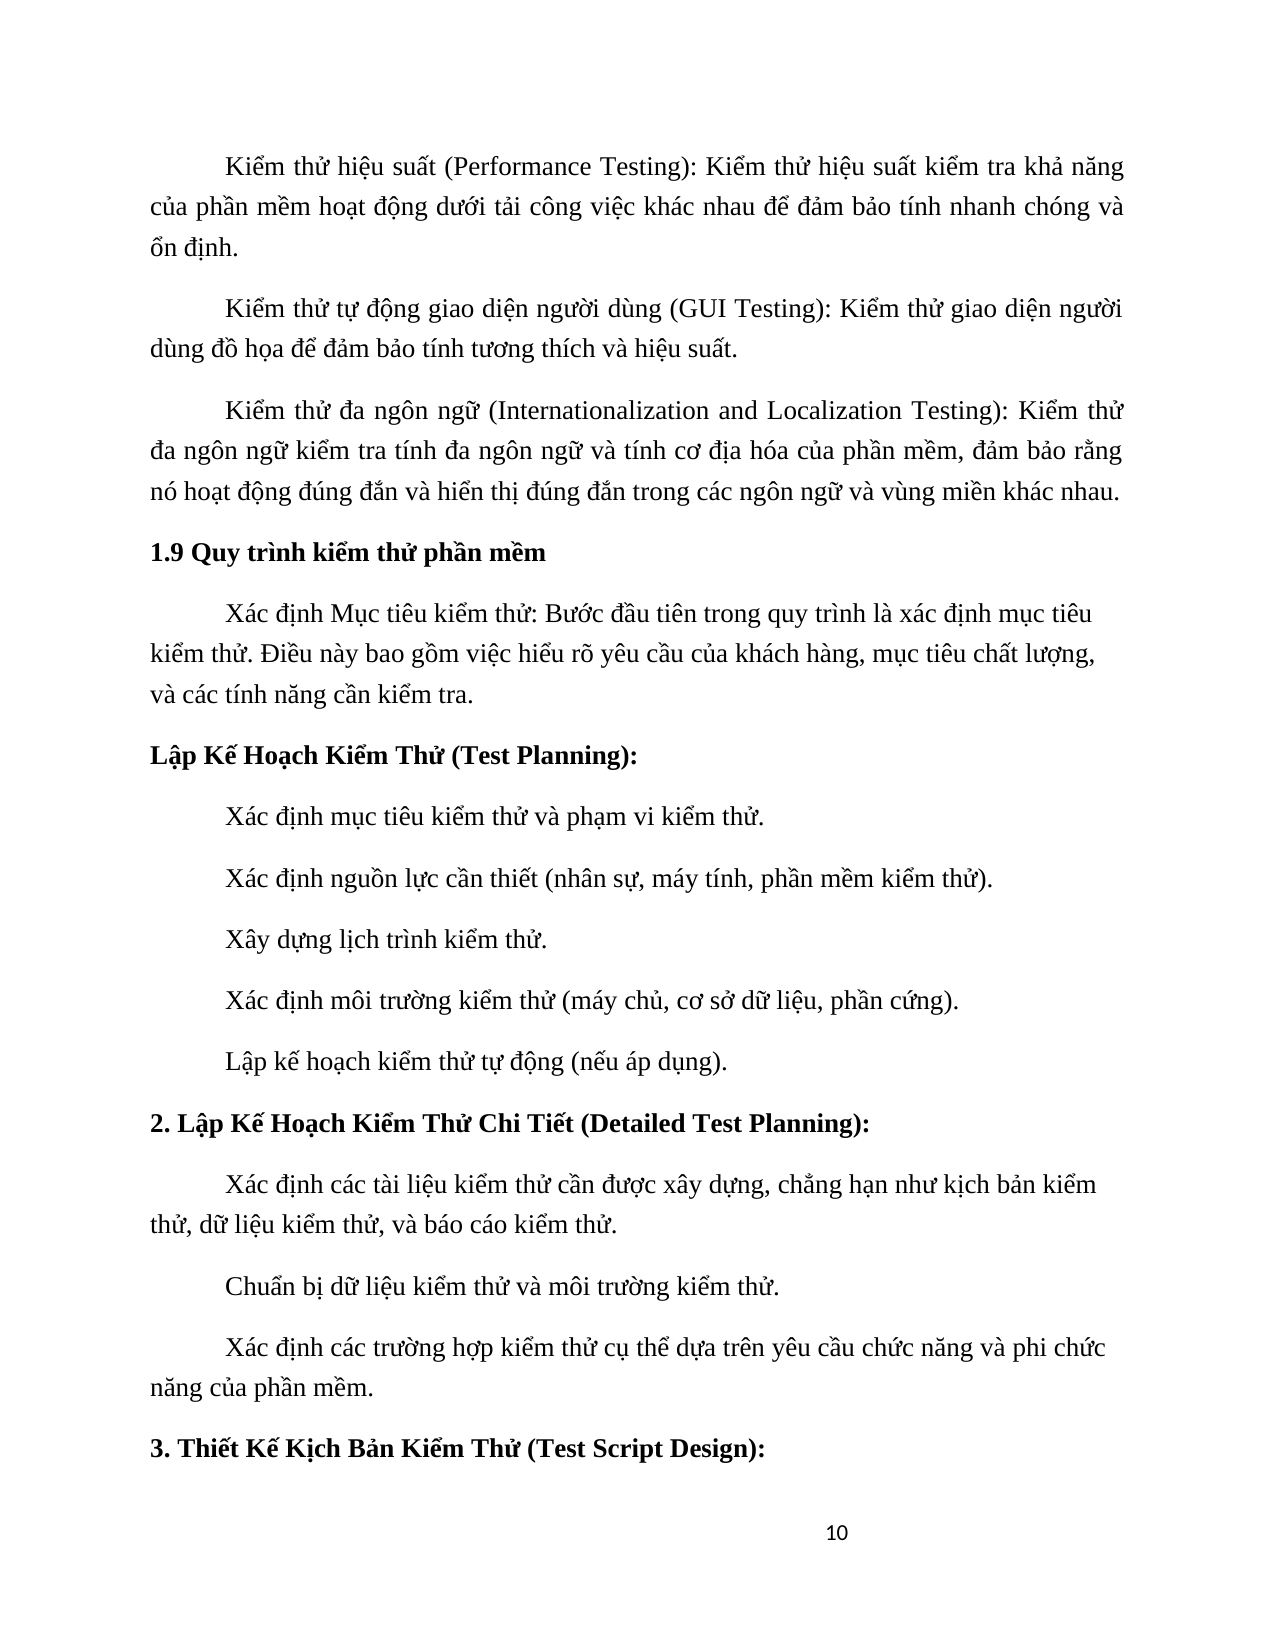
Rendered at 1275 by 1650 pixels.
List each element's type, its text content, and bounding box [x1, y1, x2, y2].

text Xác định Mục tiêu kiểm thử: Bước đầu tiên trong quy trình là xác định mục tiêu kiểm thử. Điều này bao gồm việc hiểu rõ yêu cầu của khách hàng, mục tiêu chất lượng, và các tính năng cần kiểm tra. [150, 597, 1125, 709]
text Xác định các tài liệu kiểm thử cần được xây dựng, chẳng hạn như kịch bản kiểm thử, dữ liệu kiểm thử, và báo cáo kiểm thử. [150, 1168, 1125, 1239]
text Lập Kế Hoạch Kiểm Thử (Test Planning): [150, 739, 1125, 770]
text Xác định môi trường kiểm thử (máy chủ, cơ sở dữ liệu, phần cứng). [225, 984, 1125, 1015]
text Kiểm thử tự động giao diện người dùng (GUI Testing): Kiểm thử giao diện người dùng đồ họa để đảm bảo tính tương thích và hiệu suất. [150, 292, 1125, 364]
text Kiểm thử đa ngôn ngữ (Internationalization and Localization Testing): Kiểm thử đa ngôn ngữ kiểm tra tính đa ngôn ngữ và tính cơ địa hóa của phần mềm, đảm bảo rằng nó hoạt động đúng đắn và hiển thị đúng đắn trong các ngôn ngữ và vùng miền khác nhau. [150, 394, 1125, 506]
text 2. Lập Kế Hoạch Kiểm Thử Chi Tiết (Detailed Test Planning): [150, 1107, 1125, 1138]
text Kiểm thử hiệu suất (Performance Testing): Kiểm thử hiệu suất kiểm tra khả năng của phần mềm hoạt động dưới tải công việc khác nhau để đảm bảo tính nhanh chóng và ổn định. [150, 150, 1125, 262]
text Xác định nguồn lực cần thiết (nhân sự, máy tính, phần mềm kiểm thử). [225, 862, 1125, 893]
text Xác định các trường hợp kiểm thử cụ thể dựa trên yêu cầu chức năng và phi chức năng của phần mềm. [150, 1331, 1125, 1402]
text 1.9 Quy trình kiểm thử phần mềm [150, 536, 1125, 567]
text Chuẩn bị dữ liệu kiểm thử và môi trường kiểm thử. [150, 1269, 1125, 1301]
text 3. Thiết Kế Kịch Bản Kiểm Thử (Test Script Design): [150, 1432, 1125, 1464]
text Lập kế hoạch kiểm thử tự động (nếu áp dụng). [150, 1045, 1125, 1077]
text Xác định mục tiêu kiểm thử và phạm vi kiểm thử. [225, 800, 1125, 832]
text Xây dựng lịch trình kiểm thử. [225, 923, 1125, 954]
